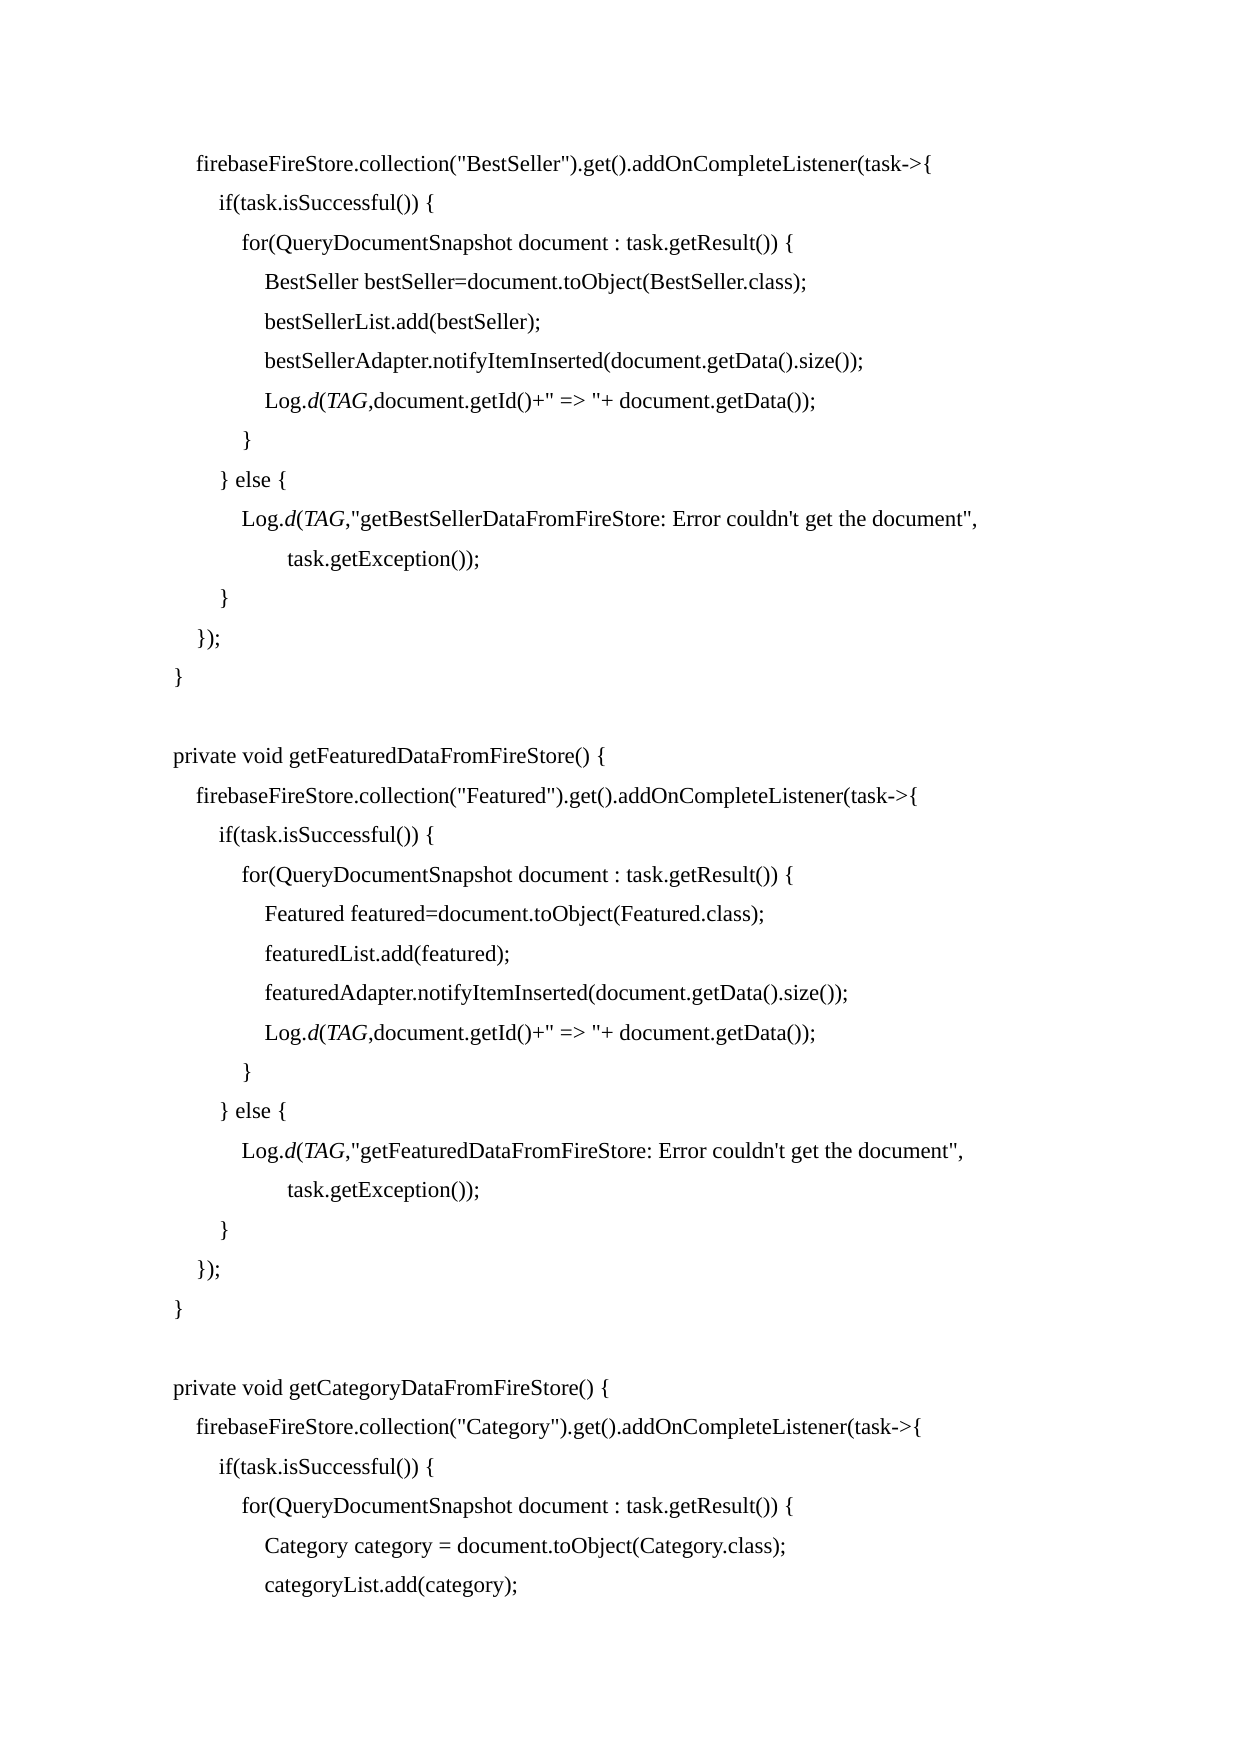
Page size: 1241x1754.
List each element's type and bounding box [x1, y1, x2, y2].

text [150, 150, 1090, 1598]
